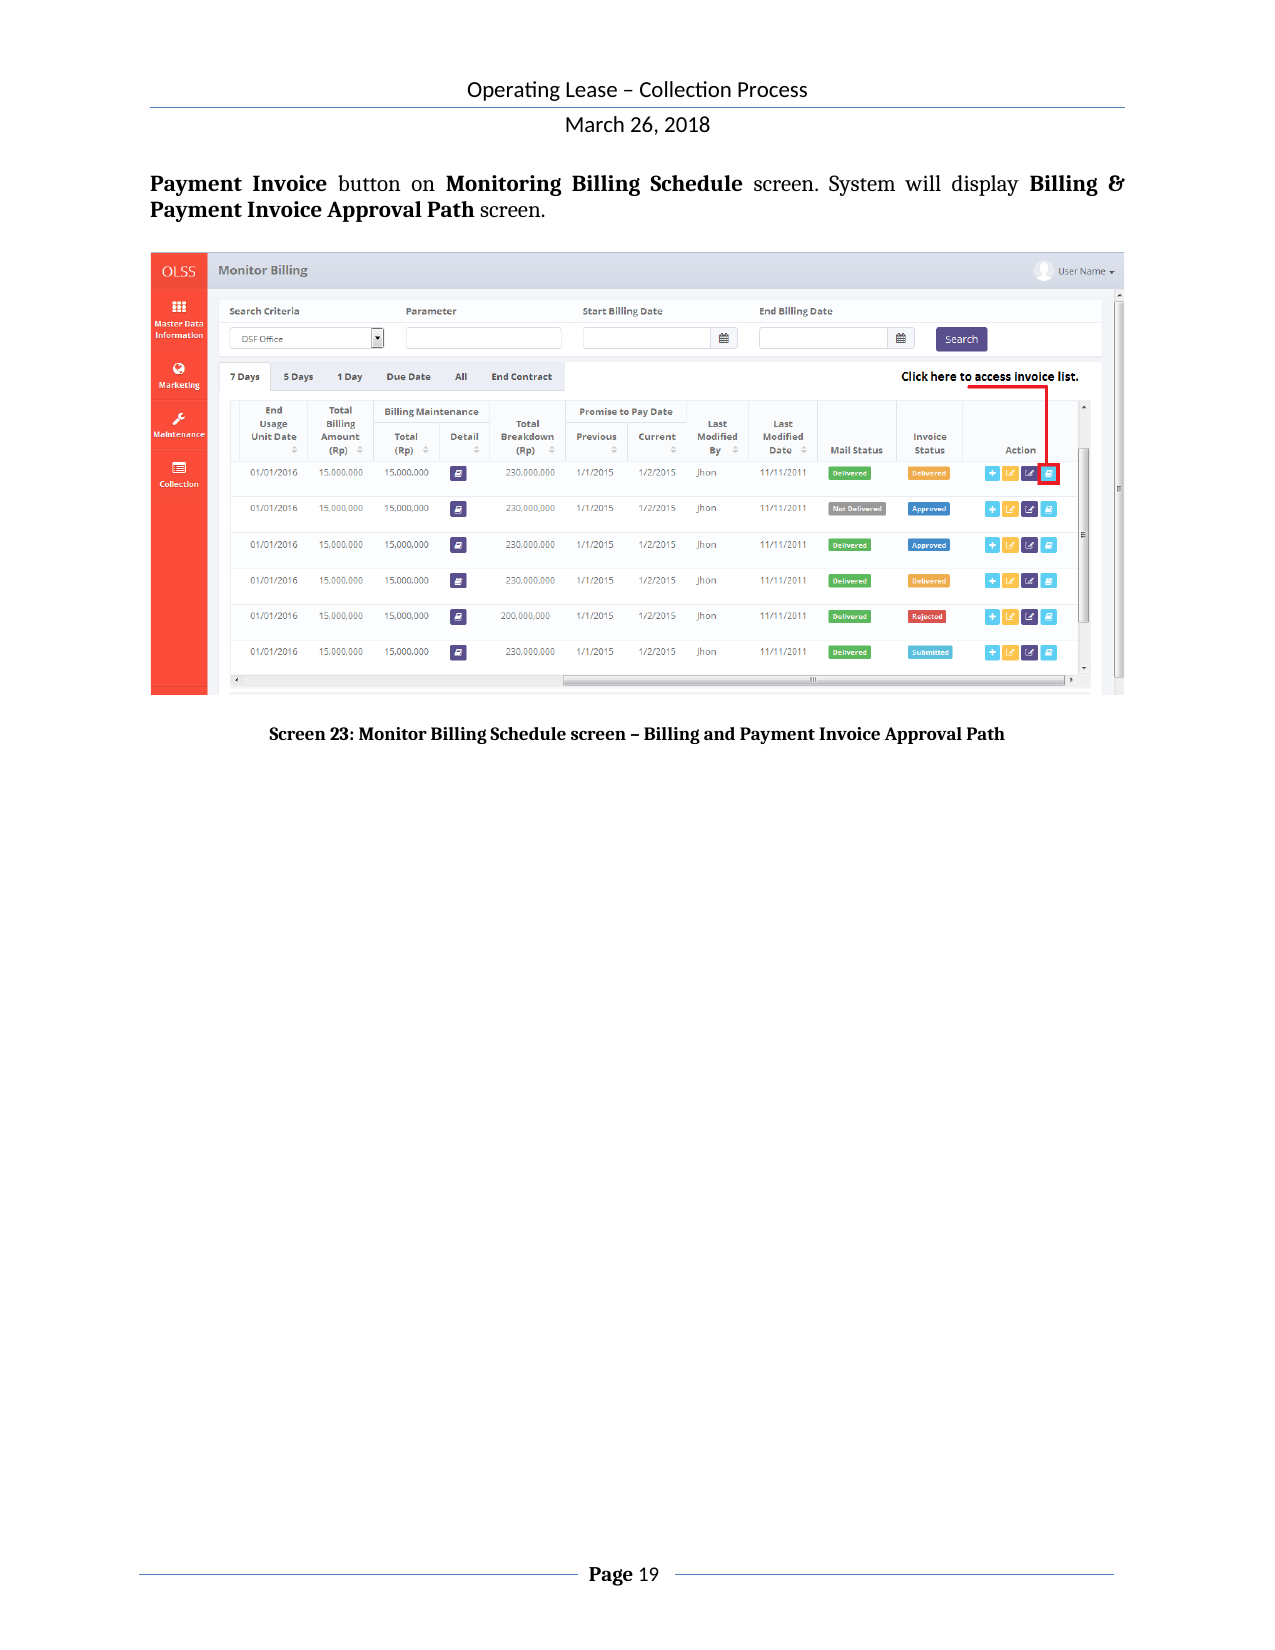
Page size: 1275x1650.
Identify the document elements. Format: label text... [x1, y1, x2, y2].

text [150, 171, 1125, 223]
picture [150, 252, 1125, 695]
text Screen 23: Monitor Billing Schedule screen – Billing and Payment Invoice Approval Path [150, 724, 1125, 745]
